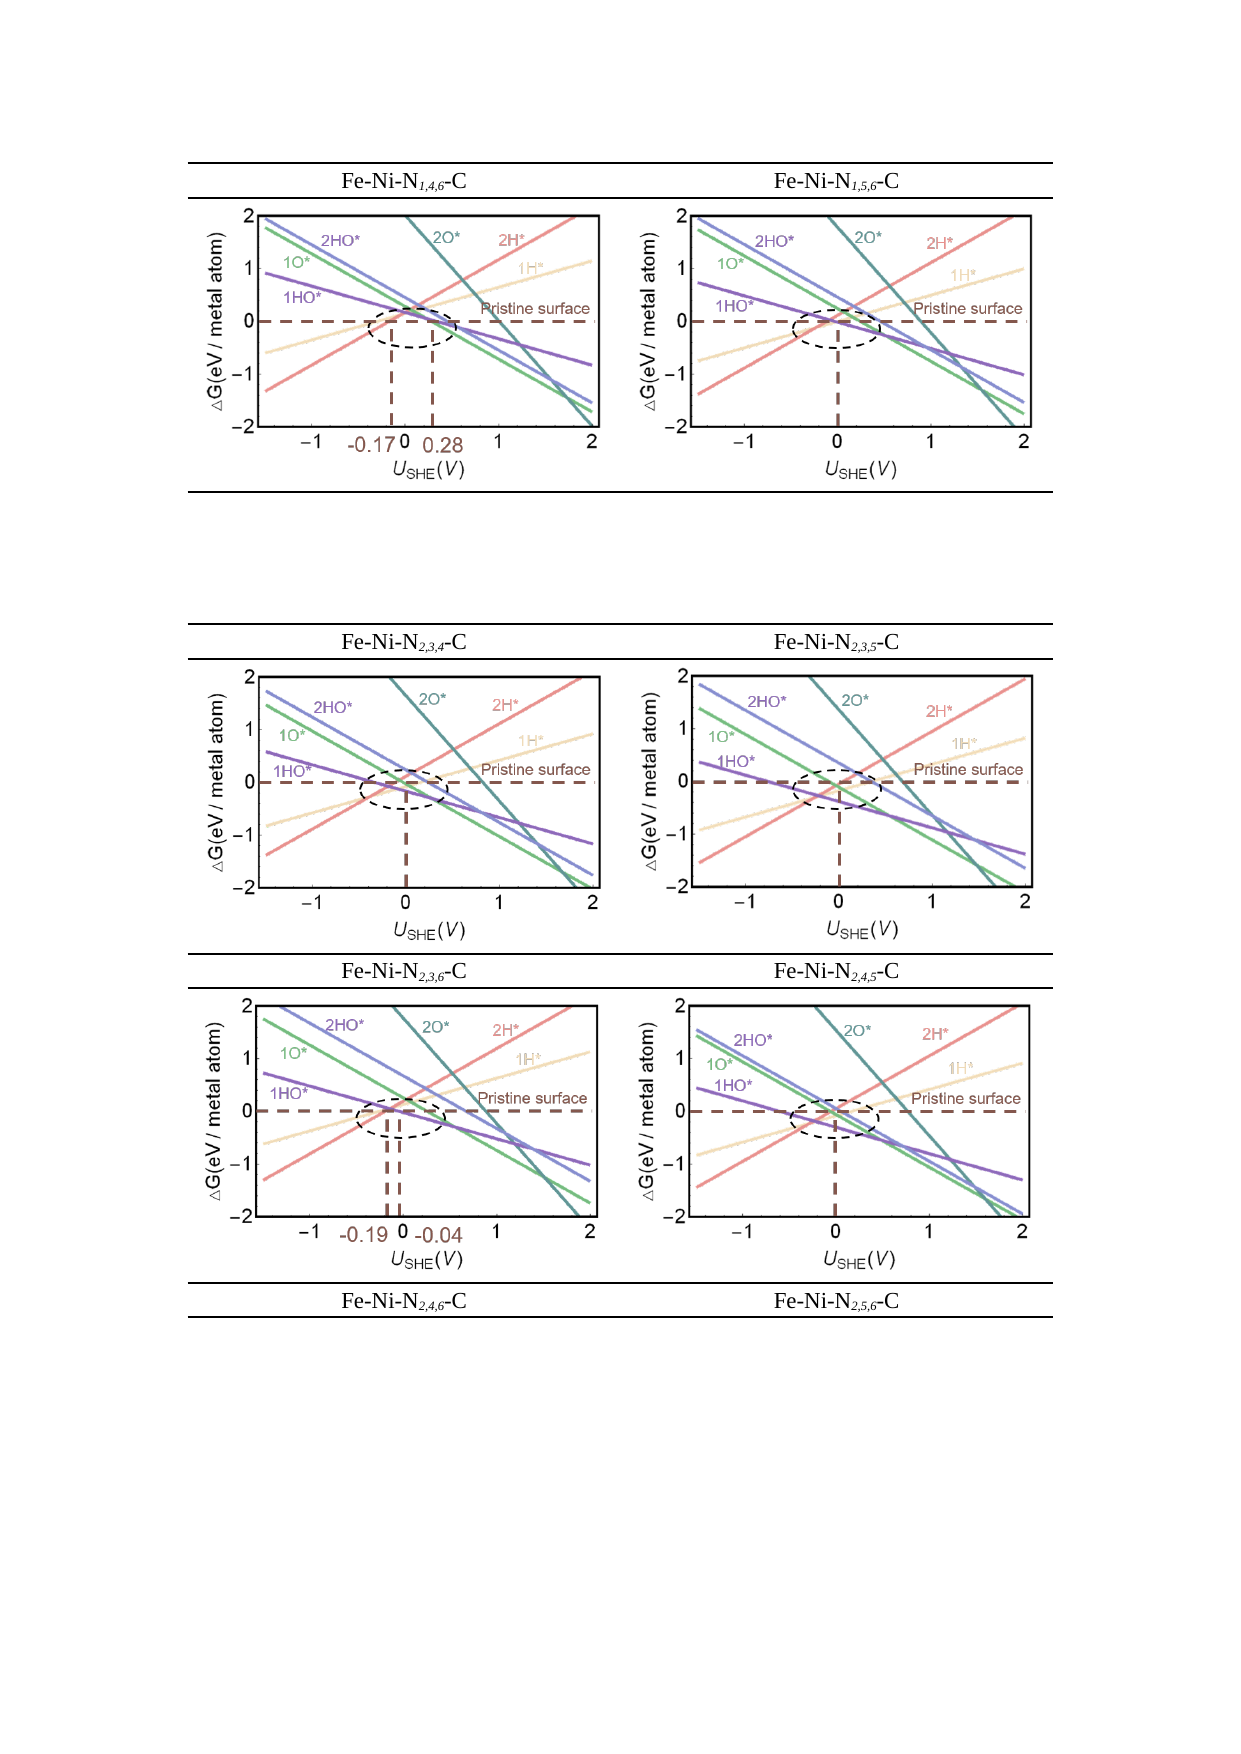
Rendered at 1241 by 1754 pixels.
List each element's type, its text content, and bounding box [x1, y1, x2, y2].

table_cell Fe-Ni-N1,4,6-C [188, 164, 620, 197]
table_cell Fe-Ni-N2,5,6-C [620, 1284, 1053, 1316]
table_cell Fe-Ni-N1,5,6-C [620, 164, 1053, 197]
table_header Fe-Ni-N2,3,4-C [188, 625, 620, 658]
table_cell Fe-Ni-N2,4,5-C [620, 955, 1053, 987]
table_cell Fe-Ni-N2,3,6-C [188, 955, 620, 987]
picture [631, 660, 1045, 941]
picture [631, 198, 1045, 481]
table_cell [620, 199, 1053, 491]
table_cell [620, 989, 1053, 1282]
table_cell [188, 199, 620, 491]
table_cell [620, 660, 1053, 952]
table_header Fe-Ni-N2,3,5-C [620, 625, 1053, 658]
table_cell Fe-Ni-N2,4,6-C [188, 1284, 620, 1316]
table_cell [188, 660, 620, 952]
picture [198, 660, 613, 942]
picture [198, 198, 613, 481]
picture [198, 989, 613, 1271]
table_cell [188, 989, 620, 1282]
picture [631, 989, 1045, 1271]
